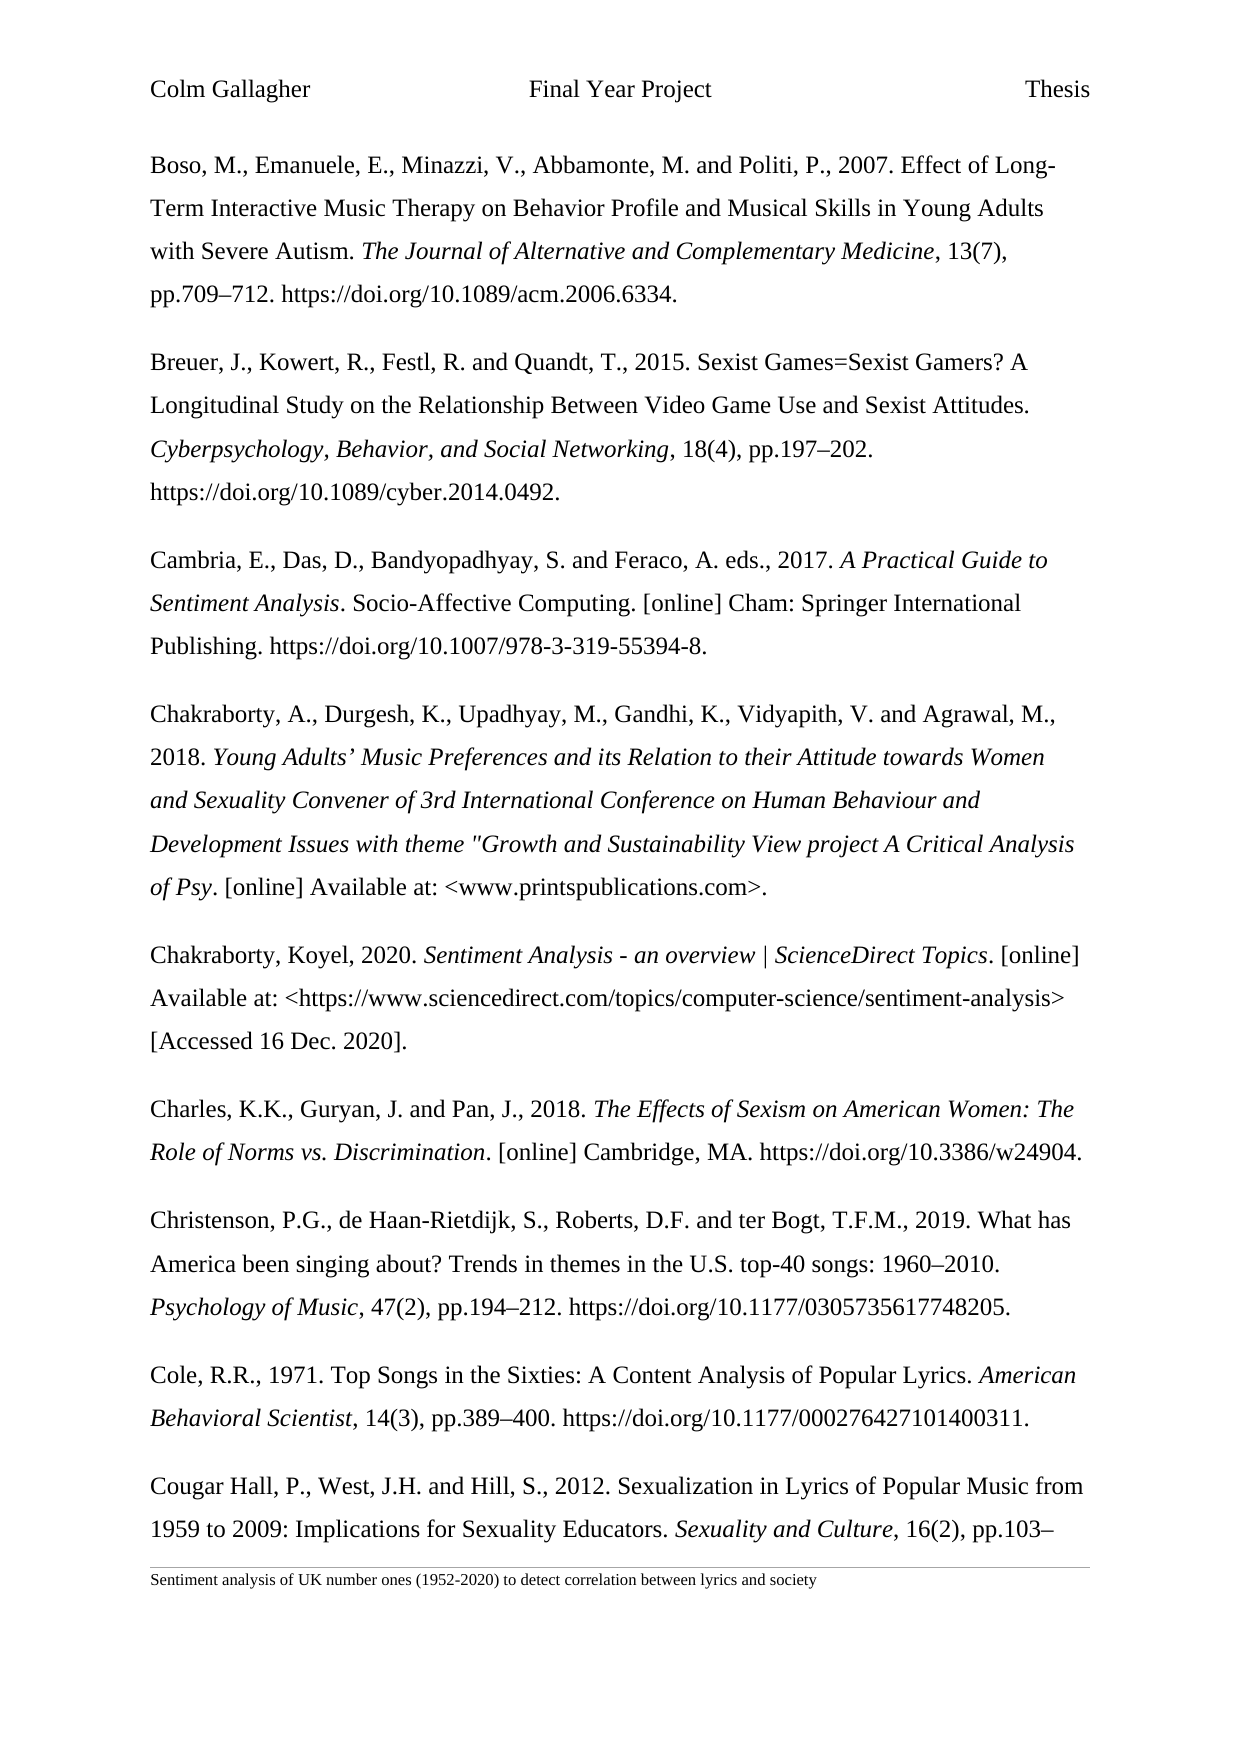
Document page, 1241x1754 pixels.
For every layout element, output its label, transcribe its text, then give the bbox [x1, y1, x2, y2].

text Christenson, P.G., de Haan-Rietdijk, S., Roberts, D.F. and ter Bogt, T.F.M., 2019. What has America been singing about? Trends in themes in the U.S. top-40 songs: 1960–2010. Psychology of Music, 47(2), pp.194–212. https://doi.org/10.1177/0305735617748205. [150, 1206, 1090, 1321]
text Cambria, E., Das, D., Bandyopadhyay, S. and Feraco, A. eds., 2017. A Practical Guide to Sentiment Analysis. Socio-Affective Computing. [online] Cham: Springer International Publishing. https://doi.org/10.1007/978-3-319-55394-8. [150, 545, 1090, 660]
text Breuer, J., Kowert, R., Festl, R. and Quandt, T., 2015. Sexist Games=Sexist Gamers? A Longitudinal Study on the Relationship Between Video Game Use and Sexist Attitudes. Cyberpsychology, Behavior, and Social Networking, 18(4), pp.197–202. https://doi.org/10.1089/cyber.2014.0492. [150, 347, 1090, 506]
text Chakraborty, Koyel, 2020. Sentiment Analysis - an overview | ScienceDirect Topics. [online] Available at: <https://www.sciencedirect.com/topics/computer-science/sentiment-analysis> [Accessed 16 Dec. 2020]. [150, 940, 1090, 1055]
text Cole, R.R., 1971. Top Songs in the Sixties: A Content Analysis of Popular Lyrics. American Behavioral Scientist, 14(3), pp.389–400. https://doi.org/10.1177/000276427101400311. [150, 1360, 1090, 1432]
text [150, 1471, 1090, 1543]
text Charles, K.K., Guryan, J. and Pan, J., 2018. The Effects of Sexism on American Women: The Role of Norms vs. Discrimination. [online] Cambridge, MA. https://doi.org/10.3386/w24904. [150, 1094, 1090, 1166]
text Boso, M., Emanuele, E., Minazzi, V., Abbamonte, M. and Politi, P., 2007. Effect of Long-Term Interactive Music Therapy on Behavior Profile and Musical Skills in Young Adults with Severe Autism. The Journal of Alternative and Complementary Medicine, 13(7), pp.709–712. https://doi.org/10.1089/acm.2006.6334. [150, 150, 1090, 308]
text Chakraborty, A., Durgesh, K., Upadhyay, M., Gandhi, K., Vidyapith, V. and Agrawal, M., 2018. Young Adults’ Music Preferences and its Relation to their Attitude towards Women and Sexuality Convener of 3rd International Conference on Human Behaviour and Development Issues with theme "Growth and Sustainability View project A Critical Analysis of Psy. [online] Available at: <www.printspublications.com>. [150, 699, 1090, 901]
